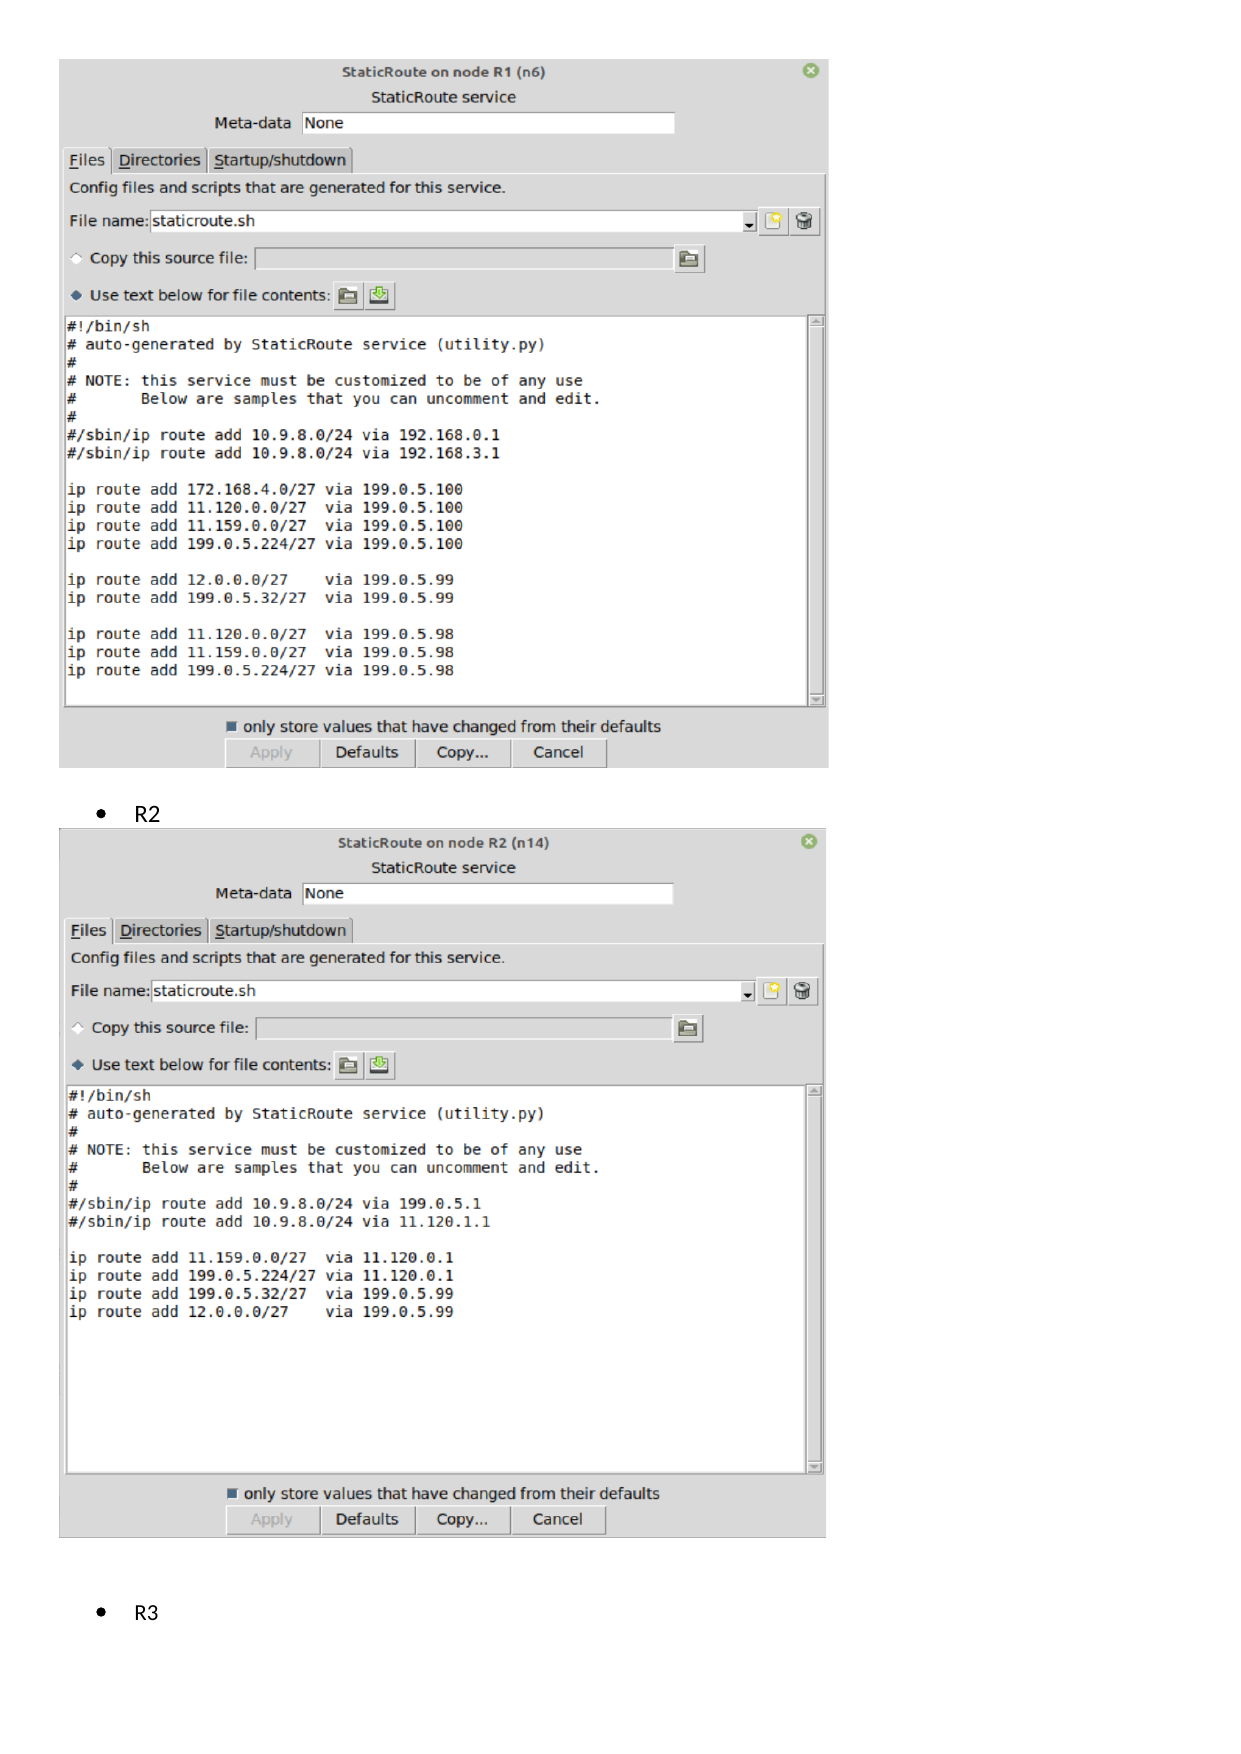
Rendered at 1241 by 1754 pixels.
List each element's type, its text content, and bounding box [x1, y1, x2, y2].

picture [59, 828, 827, 1538]
picture [59, 59, 829, 768]
list R3 [97, 1598, 1181, 1626]
list R2 [97, 798, 1181, 829]
